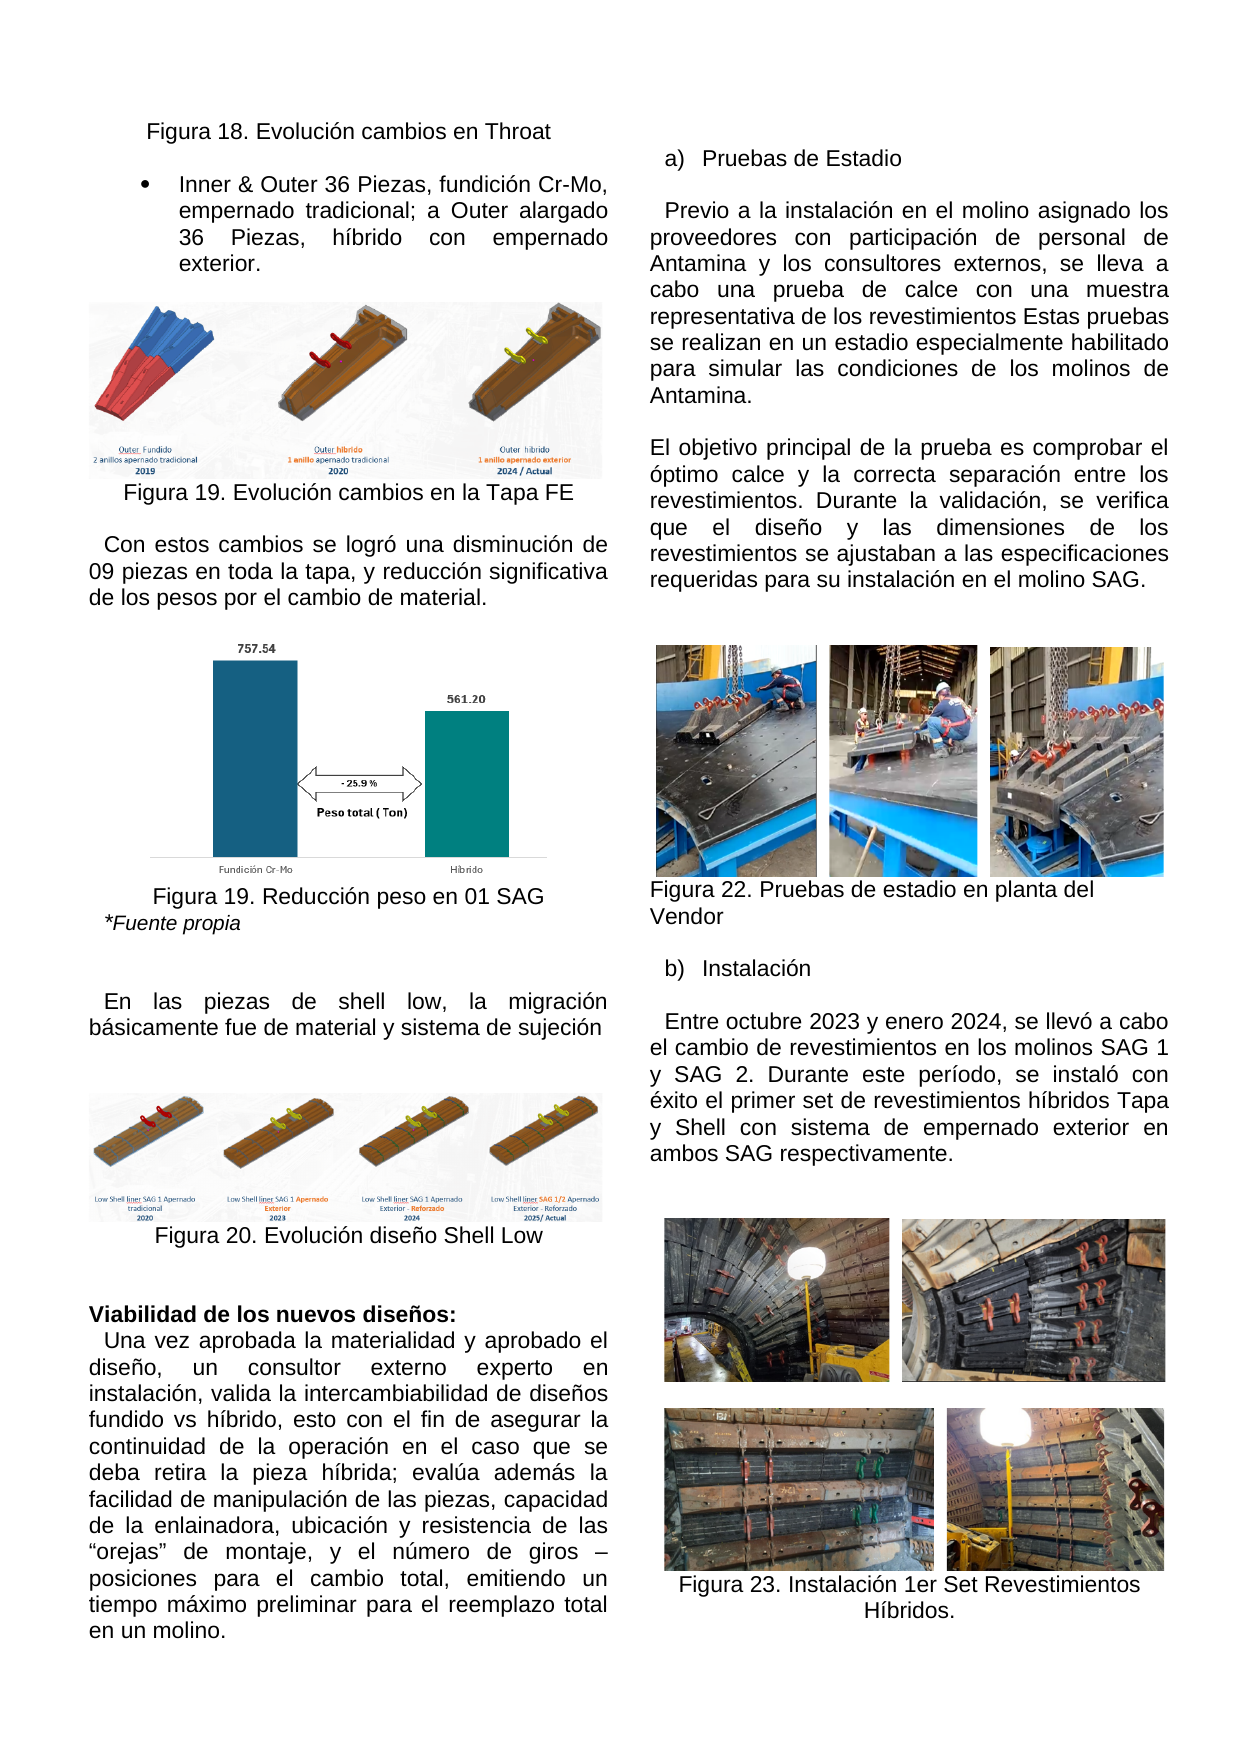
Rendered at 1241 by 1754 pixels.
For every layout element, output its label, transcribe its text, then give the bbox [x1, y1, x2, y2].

picture [150, 636, 547, 883]
picture [664, 1218, 890, 1382]
picture [656, 645, 817, 877]
picture [902, 1219, 1166, 1382]
picture [946, 1408, 1165, 1571]
text El objetivo principal de la prueba es comprobar el óptimo calce y la correcta separación entre los revestimientos. Durante la validación, se verifica que el diseño y las dimensiones de los revestimientos se ajustaban a las especificaciones requeridas para su instalación en el molino SAG. [649, 434, 1169, 592]
picture [664, 1408, 934, 1571]
text Entre octubre 2023 y enero 2024, se llevó a cabo el cambio de revestimientos en los molinos SAG 1 y SAG 2. Durante este período, se instaló con éxito el primer set de revestimientos híbridos Tapa y Shell con sistema de empernado exterior en ambos SAG respectivamente. [649, 1008, 1169, 1166]
text Viabilidad de los nuevos diseños: [89, 1301, 608, 1327]
list Pruebas de Estadio [664, 144, 1169, 171]
text Figura 19. Reducción peso en 01 SAG [89, 883, 608, 909]
text En las piezas de shell low, la migración básicamente fue de material y sistema de sujeción [89, 988, 608, 1041]
list Instalación [664, 955, 1169, 982]
text Una vez aprobada la materialidad y aprobado el diseño, un consultor externo experto en instalación, valida la intercambiabilidad de diseños fundido vs híbrido, esto con el fin de asegurar la continuidad de la operación en el caso que se deba retira la pieza híbrida; evalúa además la facilidad de manipulación de las piezas, capacidad de la enlainadora, ubicación y resistencia de las “orejas” de montaje, y el número de giros – posiciones para el cambio total, emitiendo un tiempo máximo preliminar para el reemplazo total en un molino. [89, 1327, 608, 1644]
text Figura 18. Evolución cambios en Throat [89, 118, 608, 144]
text Previo a la instalación en el molino asignado los proveedores con participación de personal de Antamina y los consultores externos, se lleva a cabo una prueba de calce con una muestra representativa de los revestimientos Estas pruebas se realizan en un estadio especialmente habilitado para simular las condiciones de los molinos de Antamina. [649, 197, 1169, 408]
text Figura 19. Evolución cambios en la Tapa FE [89, 479, 608, 505]
picture [990, 647, 1164, 877]
text Con estos cambios se logró una disminución de 09 piezas en toda la tapa, y reducción significativa de los pesos por el cambio de material. [89, 531, 608, 611]
picture [1149, 873, 1164, 877]
text Figura 23. Instalación 1er Set Revestimientos Híbridos. [649, 1571, 1169, 1624]
text Figura 20. Evolución diseño Shell Low [89, 1222, 608, 1248]
text *Fuente propia [89, 909, 608, 935]
picture [88, 1093, 603, 1222]
picture [829, 645, 978, 877]
list Inner & Outer 36 Piezas, fundición Cr-Mo, empernado tradicional; a Outer alargado 36 Piezas, híbrido con empernado exterior. [141, 171, 608, 276]
text Figura 22. Pruebas de estadio en planta del Vendor [649, 876, 1169, 929]
picture [88, 302, 603, 479]
